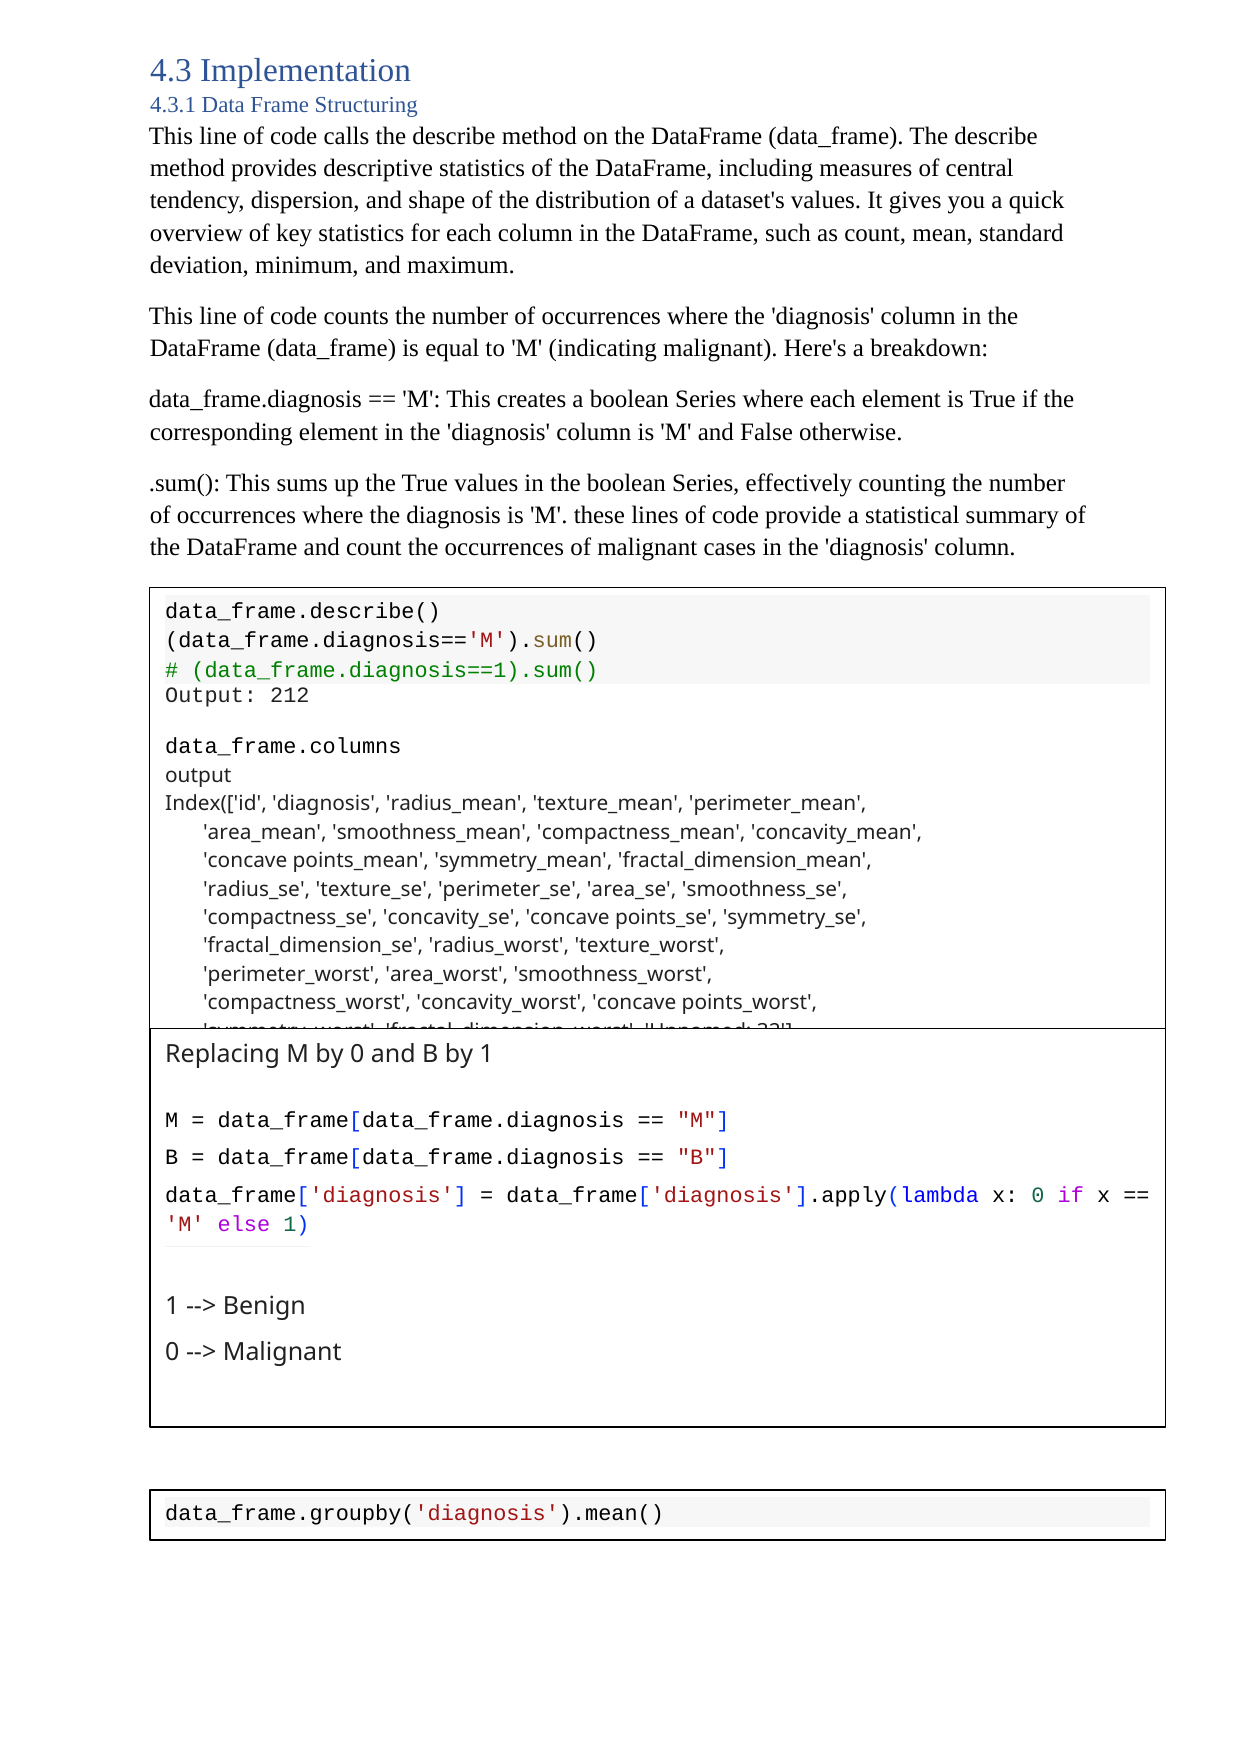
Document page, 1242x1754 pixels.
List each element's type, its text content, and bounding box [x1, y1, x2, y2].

text This line of code counts the number of occurrences where the 'diagnosis' column in the DataFrame (data_frame) is equal to 'M' (indicating malignant). Here's a breakdown: [148, 301, 1088, 362]
text data_frame.diagnosis == 'M': This creates a boolean Series where each element is True if the corresponding element in the 'diagnosis' column is 'M' and False otherwise. [148, 384, 1088, 446]
subtitle 4.3.1 Data Frame Structuring [150, 91, 1090, 118]
text .sum(): This sums up the True values in the boolean Series, effectively counting the number of occurrences where the diagnosis is 'M'. these lines of code provide a statistical summary of the DataFrame and count the occurrences of malignant cases in the 'diagnosis' column. [148, 468, 1088, 561]
text This line of code calls the describe method on the DataFrame (data_frame). The describe method provides descriptive statistics of the DataFrame, including measures of central tendency, dispersion, and shape of the distribution of a dataset's values. It gives you a quick overview of key statistics for each column in the DataFrame, such as count, mean, standard deviation, minimum, and maximum. [148, 121, 1088, 279]
subtitle 4.3 Implementation [150, 50, 1090, 88]
